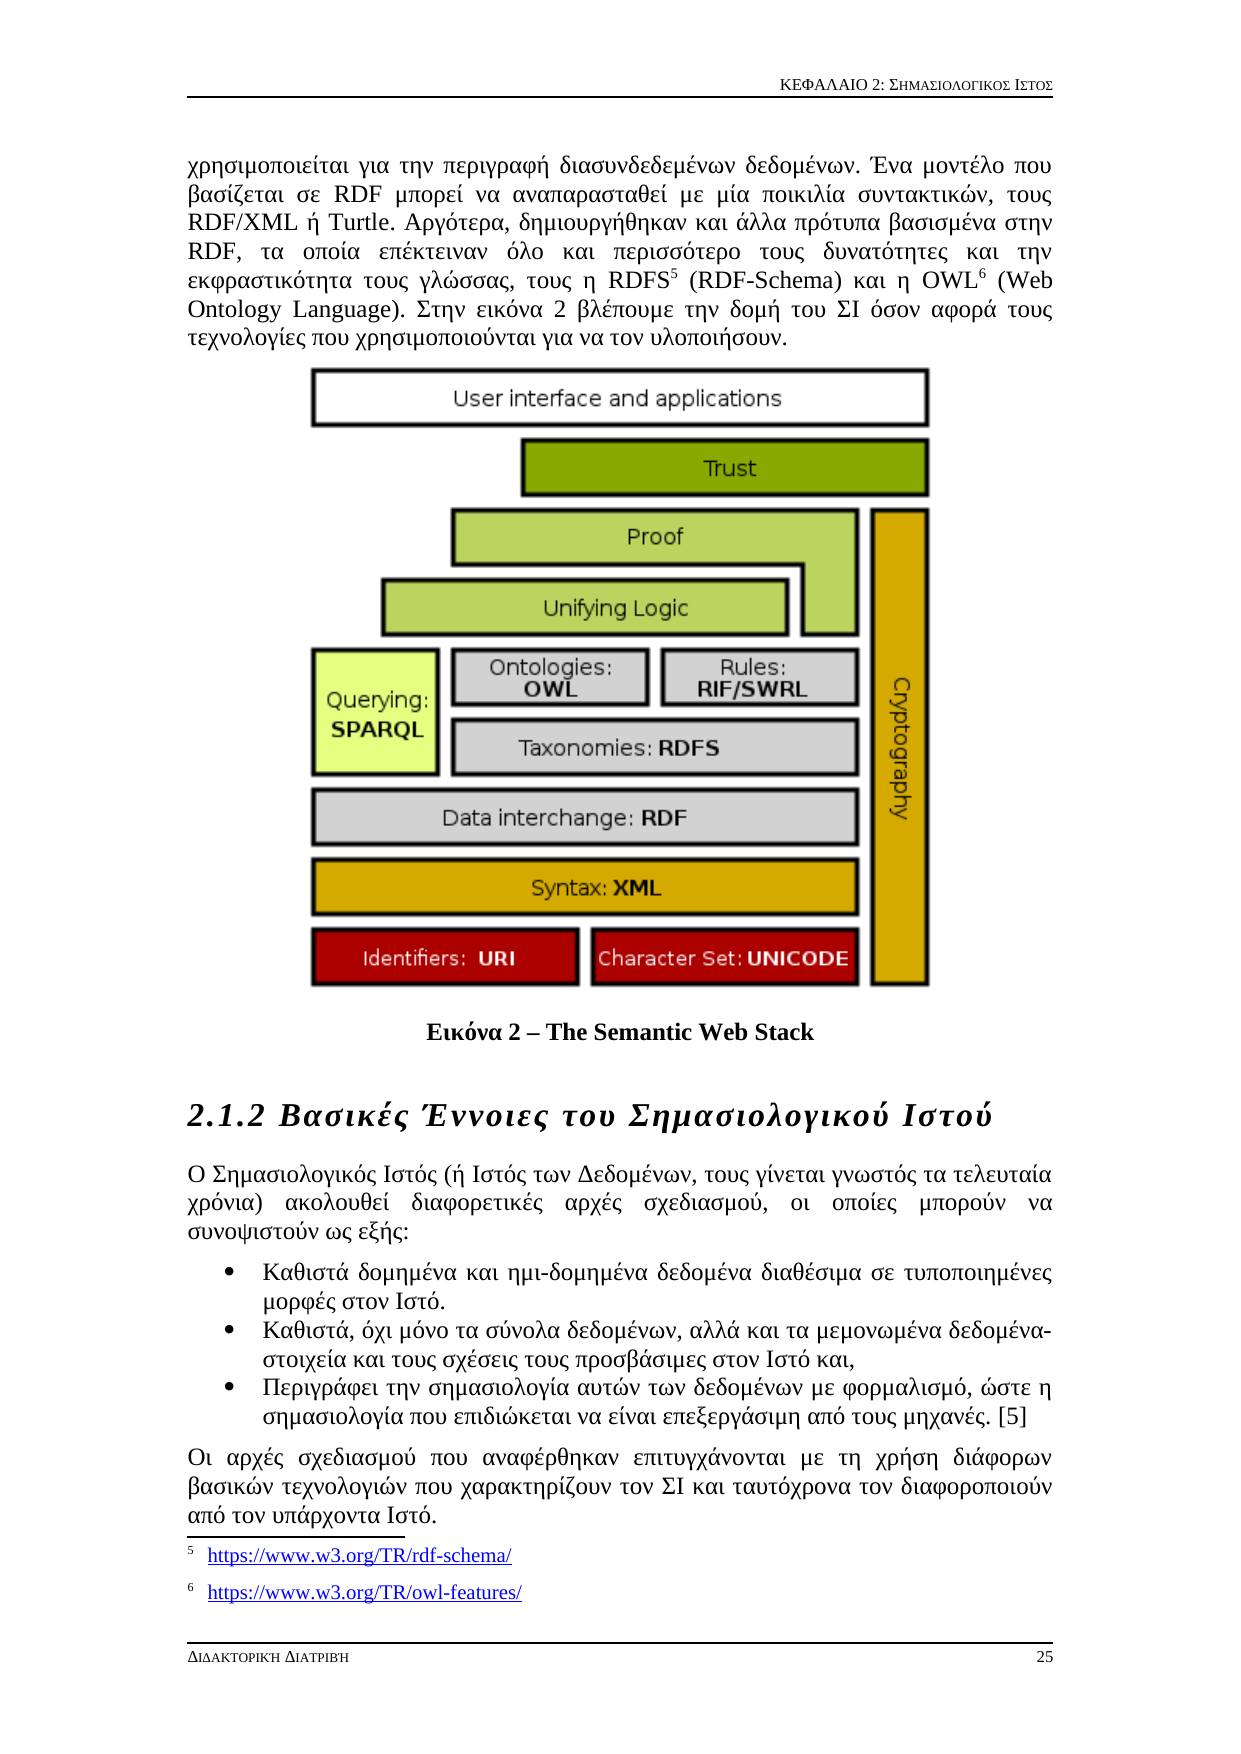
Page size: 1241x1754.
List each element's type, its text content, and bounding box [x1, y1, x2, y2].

list Καθιστά δομημένα και ημι-δομημένα δεδομένα διαθέσιμα σε τυποποιημένες μορφές στον Ιστό. [225, 1257, 1053, 1315]
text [187, 150, 1053, 351]
list Καθιστά, όχι μόνο τα σύνολα δεδομένων, αλλά και τα μεμονωμένα δεδομένα-στοιχεία και τους σχέσεις τους προσβάσιμες στον Ιστό και, [225, 1315, 1053, 1372]
list Περιγράφει την σημασιολογία αυτών των δεδομένων με φορμαλισμό, ώστε η σημασιολογία που επιδιώκεται να είναι επεξεργάσιμη από τους μηχανές. [5] [225, 1372, 1053, 1430]
text Ο Σημασιολογικός Ιστός (ή Ιστός των Δεδομένων, τους γίνεται γνωστός τα τελευταία χρόνια) ακολουθεί διαφορετικές αρχές σχεδιασμού, οι οποίες μπορούν να συνοψιστούν ως εξής: [187, 1159, 1053, 1245]
subtitle Βασικές Έννοιες του Σημασιολογικού Ιστού [187, 1095, 1053, 1134]
text Οι αρχές σχεδιασμού που αναφέρθηκαν επιτυγχάνονται με τη χρήση διάφορων βασικών τεχνολογιών που χαρακτηρίζουν τον ΣΙ και ταυτόχρονα τον διαφοροποιούν από τον υπάρχοντα Ιστό. [187, 1442, 1053, 1529]
picture [306, 363, 934, 992]
text Εικόνα 2 – The Semantic Web Stack [187, 1017, 1053, 1045]
